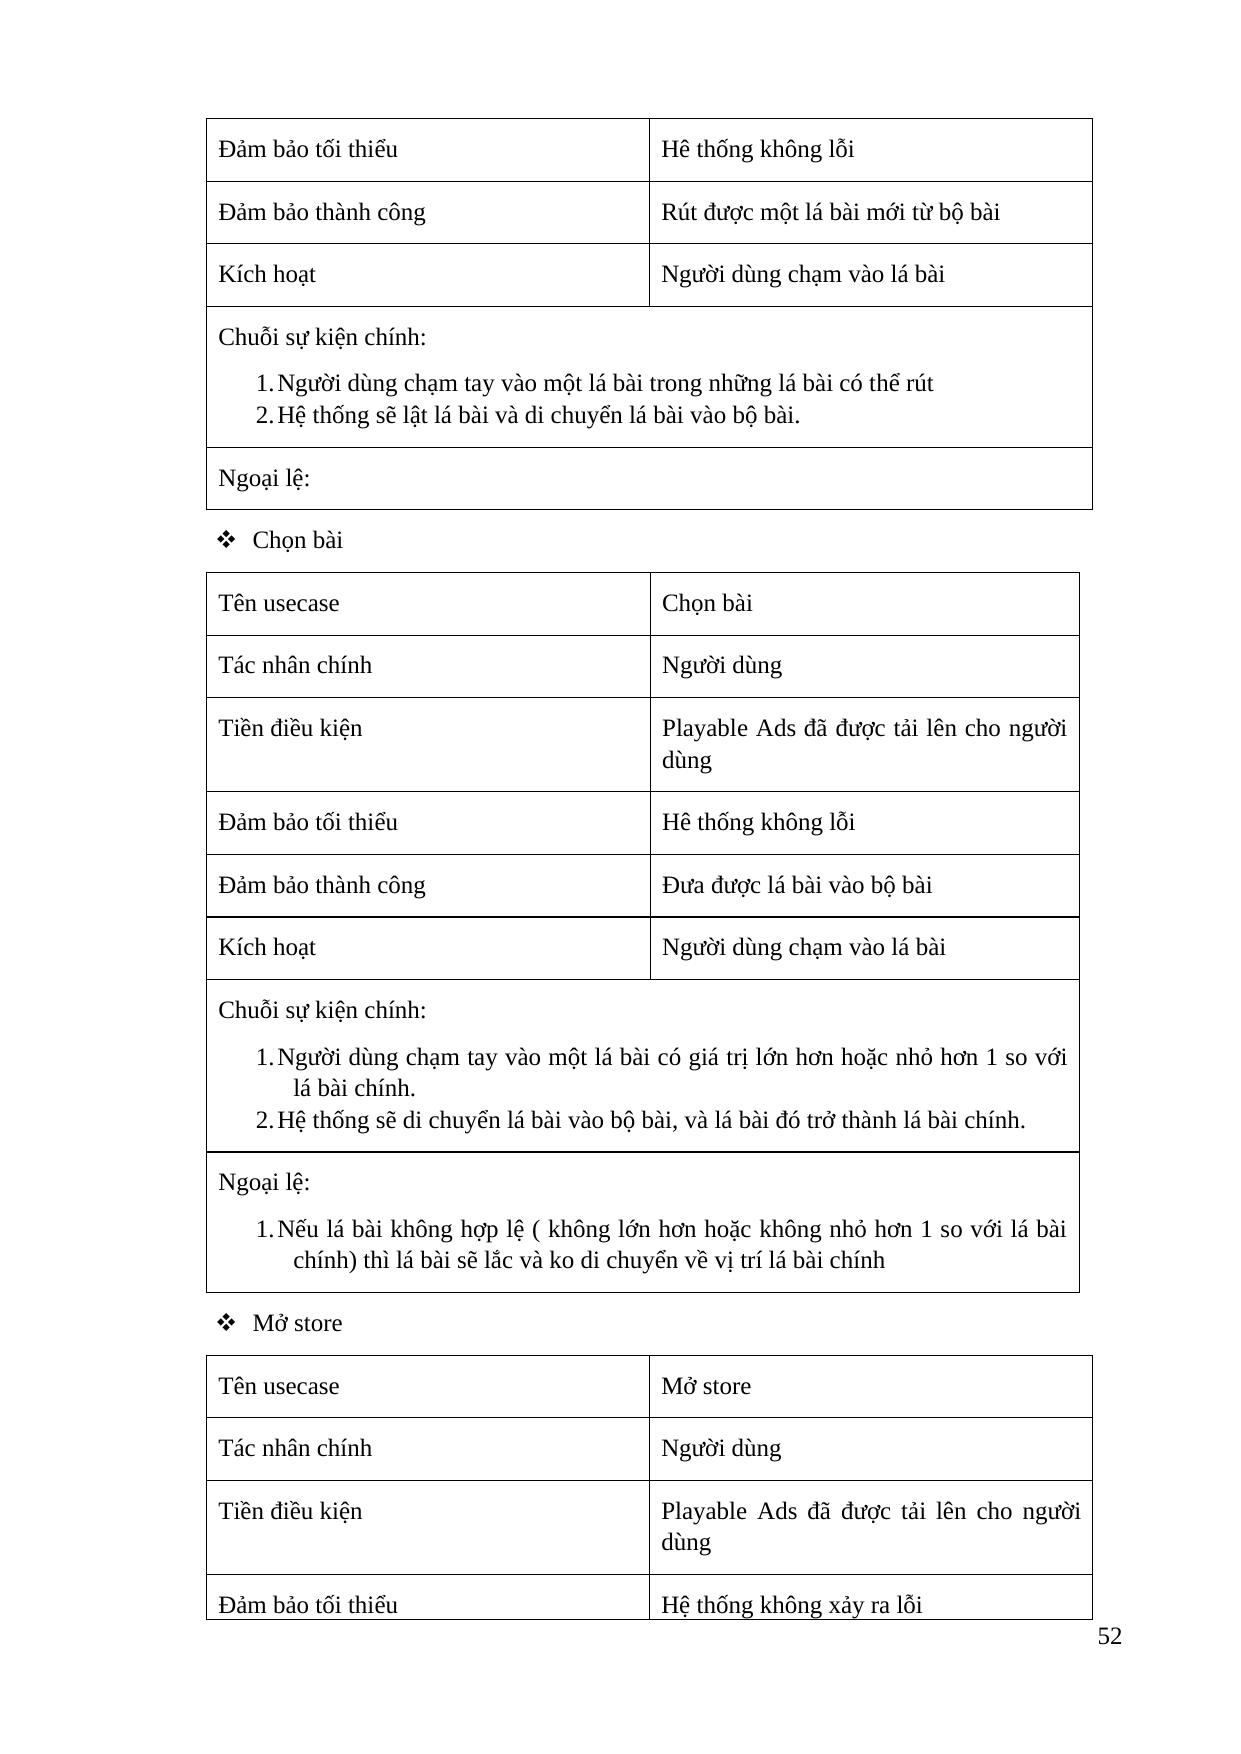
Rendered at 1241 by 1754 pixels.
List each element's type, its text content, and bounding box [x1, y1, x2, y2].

table_cell Chuỗi sự kiện chính: Người dùng chạm tay vào một lá bài có giá trị lớn hơn hoặc nhỏ hơn 1 so với lá bài chính. Hệ thống sẽ di chuyển lá bài vào bộ bài, và lá bài đó trở thành lá bài chính. [207, 980, 1079, 1151]
table_cell Kích hoạt [207, 244, 649, 306]
table_cell Kích hoạt [207, 918, 650, 979]
table_cell Ngoại lệ: Nếu lá bài không hợp lệ ( không lớn hơn hoặc không nhỏ hơn 1 so với lá bài chính) thì lá bài sẽ lắc và ko di chuyển về vị trí lá bài chính [207, 1153, 1079, 1292]
table_cell Người dùng [650, 1418, 1092, 1480]
table_cell Người dùng chạm vào lá bài [650, 244, 1092, 306]
table_cell Đảm bảo thành công [207, 182, 649, 243]
table_cell Rút được một lá bài mới từ bộ bài [650, 182, 1092, 243]
table_cell Chuỗi sự kiện chính: Người dùng chạm tay vào một lá bài trong những lá bài có thể rút Hệ thống sẽ lật lá bài và di chuyển lá bài vào bộ bài. [207, 307, 1092, 447]
table_cell Đảm bảo tối thiểu [207, 1575, 649, 1619]
table_cell Người dùng [651, 636, 1079, 697]
table_cell Người dùng chạm vào lá bài [651, 918, 1079, 979]
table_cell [650, 1575, 1092, 1619]
table_cell Đảm bảo tối thiểu [207, 119, 649, 181]
table_header Tên usecase [207, 573, 650, 634]
table_cell Đưa được lá bài vào bộ bài [651, 855, 1079, 916]
table_cell Đảm bảo tối thiểu [207, 792, 650, 854]
table_cell Tiền điều kiện [207, 1481, 649, 1574]
table_cell Hê thống không lỗi [651, 792, 1079, 854]
table_header Chọn bài [651, 573, 1079, 634]
table_cell Đảm bảo thành công [207, 855, 650, 916]
table_header Mở store [650, 1356, 1092, 1417]
list Chọn bài [215, 525, 1122, 554]
table_cell Hê thống không lỗi [650, 119, 1092, 181]
table_cell Tác nhân chính [207, 1418, 649, 1480]
list Mở store [215, 1308, 1122, 1337]
table_cell Ngoại lệ: [207, 448, 1092, 509]
table_cell Playable Ads đã được tải lên cho người dùng [651, 698, 1079, 791]
table_cell Tác nhân chính [207, 636, 650, 697]
table_cell Tiền điều kiện [207, 698, 650, 791]
table_cell Playable Ads đã được tải lên cho người dùng [650, 1481, 1092, 1574]
table_header Tên usecase [207, 1356, 649, 1417]
